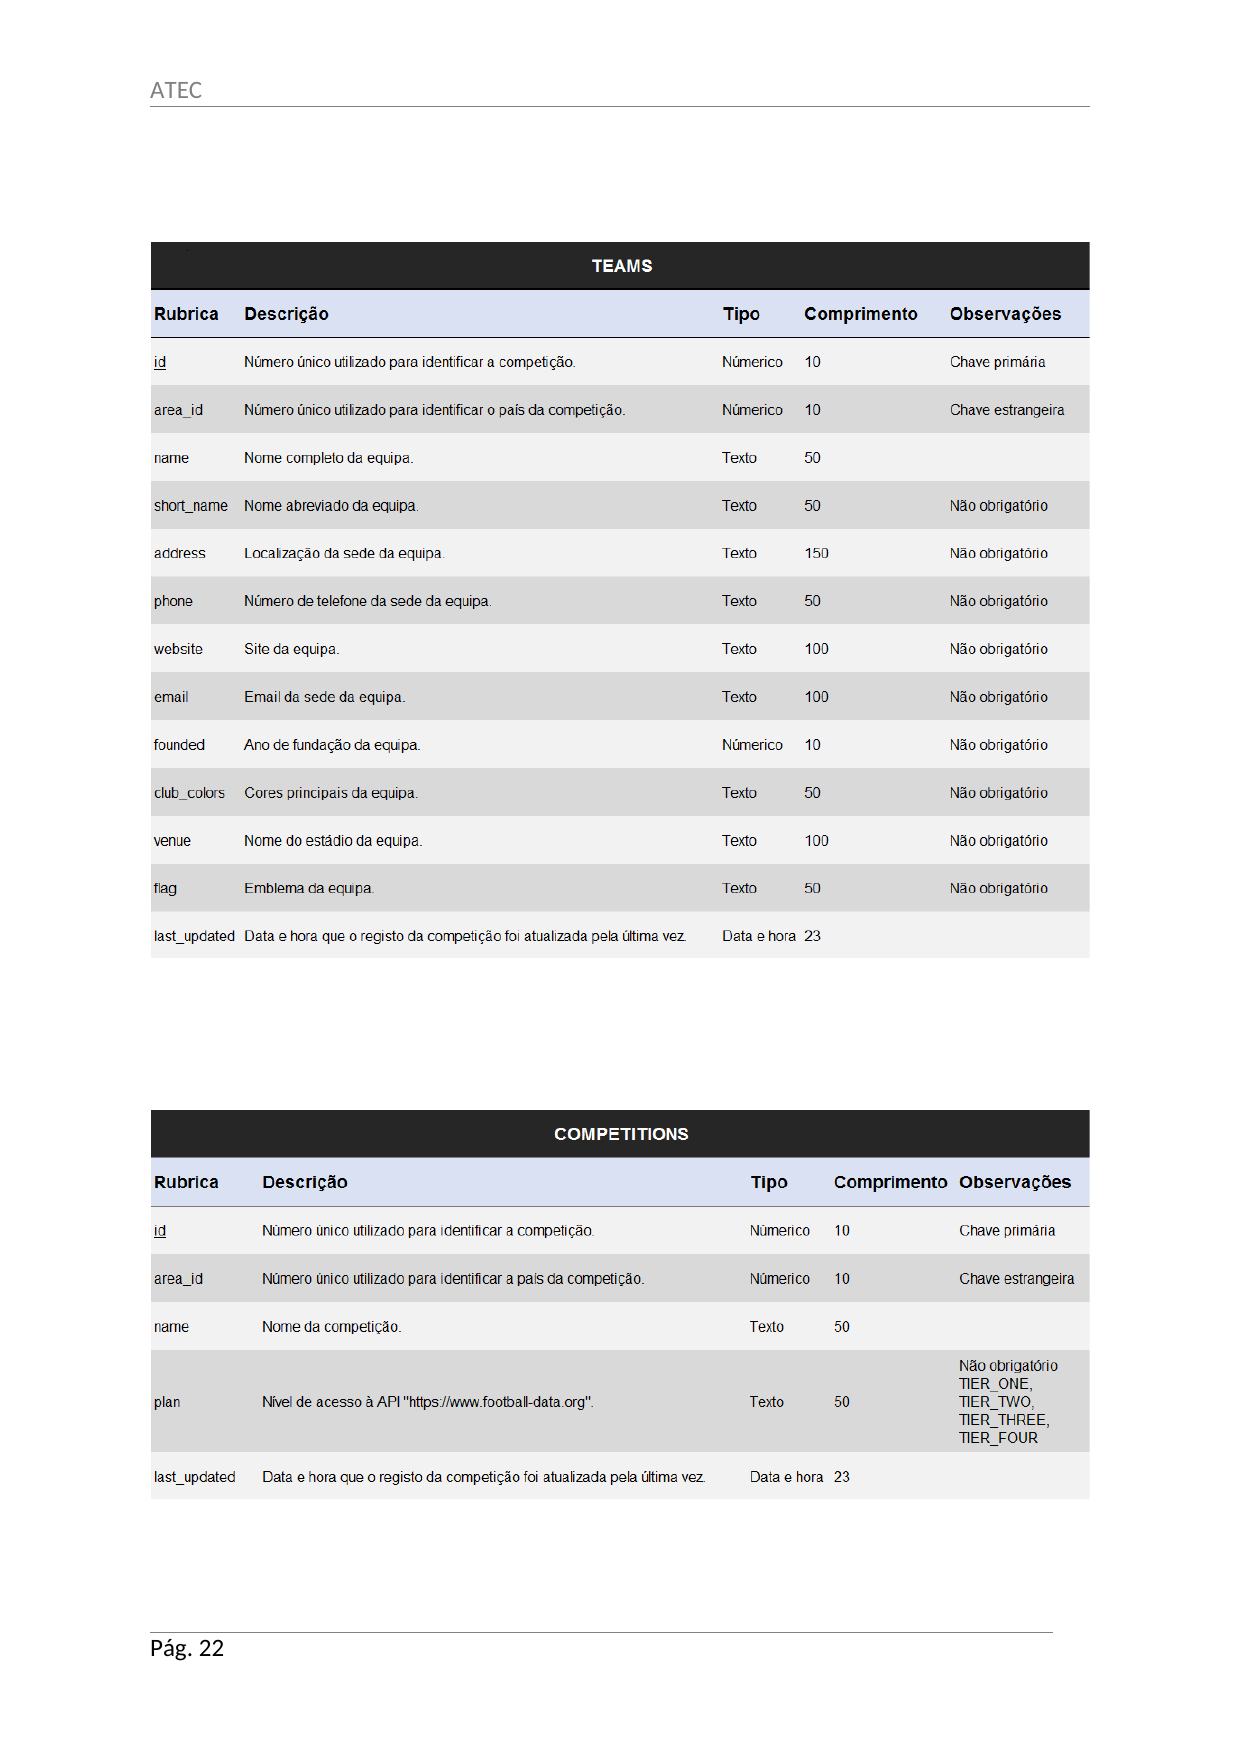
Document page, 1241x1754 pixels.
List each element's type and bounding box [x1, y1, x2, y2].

picture [150, 241, 1090, 958]
picture [150, 1109, 1090, 1499]
